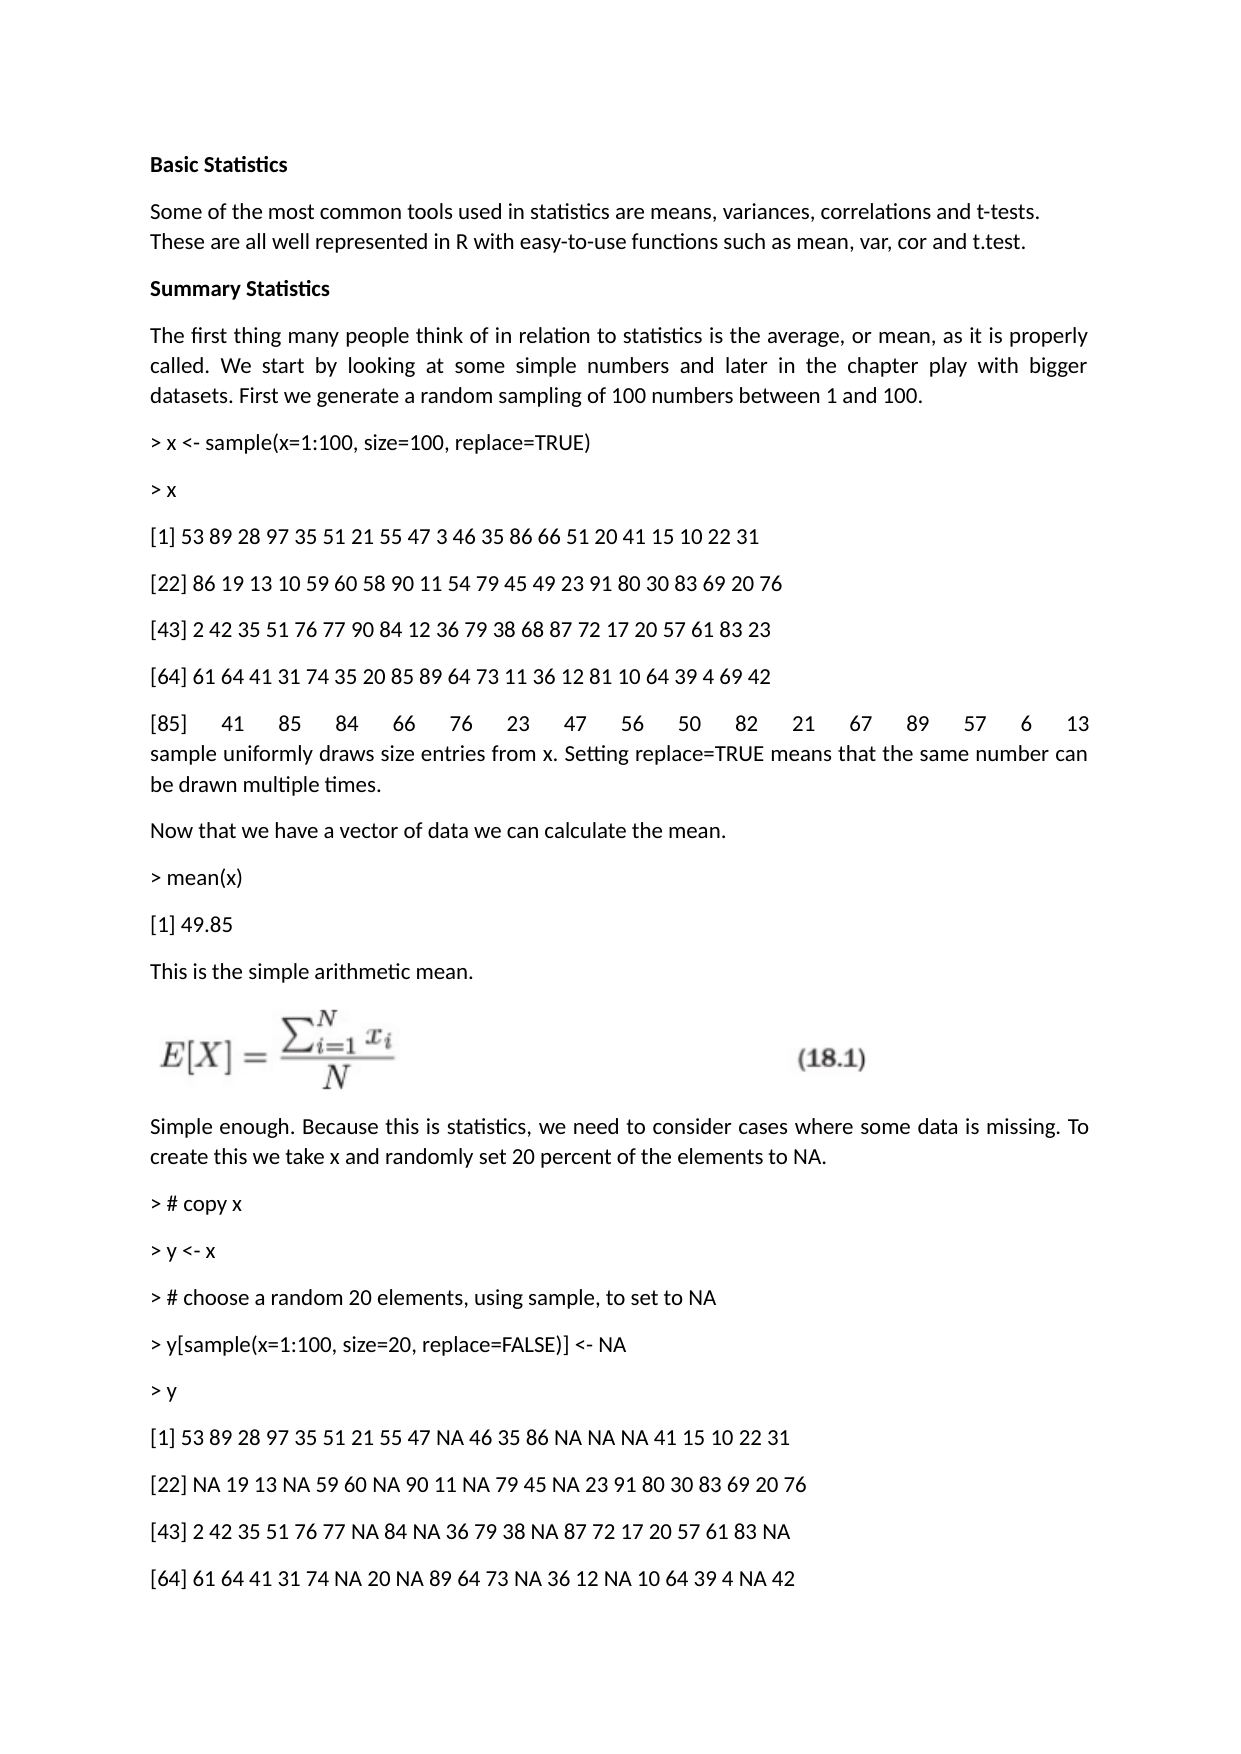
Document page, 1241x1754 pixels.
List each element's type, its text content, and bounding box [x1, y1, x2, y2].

text [22] 86 19 13 10 59 60 58 90 11 54 79 45 49 23 91 80 30 83 69 20 76 [150, 569, 1090, 597]
text [64] 61 64 41 31 74 35 20 85 89 64 73 11 36 12 81 10 64 39 4 69 42 [150, 662, 1090, 691]
text > x [150, 475, 1090, 503]
text [1] 53 89 28 97 35 51 21 55 47 NA 46 35 86 NA NA NA 41 15 10 22 31 [150, 1423, 1090, 1452]
text Simple enough. Because this is statistics, we need to consider cases where some data is missing. To create this we take x and randomly set 20 percent of the elements to NA. [150, 1112, 1090, 1170]
text Basic Statistics [150, 150, 1090, 178]
text [85] 41 85 84 66 76 23 47 56 50 82 21 67 89 57 6 13 sample uniformly draws size entries from x. Setting replace=TRUE means that the same number can be drawn multiple times. [150, 709, 1090, 798]
text Now that we have a vector of data we can calculate the mean. [150, 817, 1090, 845]
text [22] NA 19 13 NA 59 60 NA 90 11 NA 79 45 NA 23 91 80 30 83 69 20 76 [150, 1470, 1090, 1498]
text > # copy x [150, 1189, 1090, 1217]
text The first thing many people think of in relation to statistics is the average, or mean, as it is properly called. We start by looking at some simple numbers and later in the chapter play with bigger datasets. First we generate a random sampling of 100 numbers between 1 and 100. [150, 321, 1090, 409]
text > y [150, 1377, 1090, 1405]
text Some of the most common tools used in statistics are means, variances, correlations and t-tests. These are all well represented in R with easy-to-use functions such as mean, var, cor and t.test. [150, 197, 1090, 255]
text Summary Statistics [150, 274, 1090, 302]
text > mean(x) [150, 863, 1090, 892]
text > x <- sample(x=1:100, size=100, replace=TRUE) [150, 428, 1090, 456]
text This is the simple arithmetic mean. [150, 957, 1090, 985]
text > y <- x [150, 1236, 1090, 1264]
text [64] 61 64 41 31 74 NA 20 NA 89 64 73 NA 36 12 NA 10 64 39 4 NA 42 [150, 1564, 1090, 1592]
text [1] 49.85 [150, 910, 1090, 938]
text [43] 2 42 35 51 76 77 NA 84 NA 36 79 38 NA 87 72 17 20 57 61 83 NA [150, 1517, 1090, 1545]
text [1] 53 89 28 97 35 51 21 55 47 3 46 35 86 66 51 20 41 15 10 22 31 [150, 522, 1090, 550]
picture [150, 1004, 874, 1094]
text > # choose a random 20 elements, using sample, to set to NA [150, 1283, 1090, 1311]
text [43] 2 42 35 51 76 77 90 84 12 36 79 38 68 87 72 17 20 57 61 83 23 [150, 616, 1090, 644]
text > y[sample(x=1:100, size=20, replace=FALSE)] <- NA [150, 1330, 1090, 1358]
